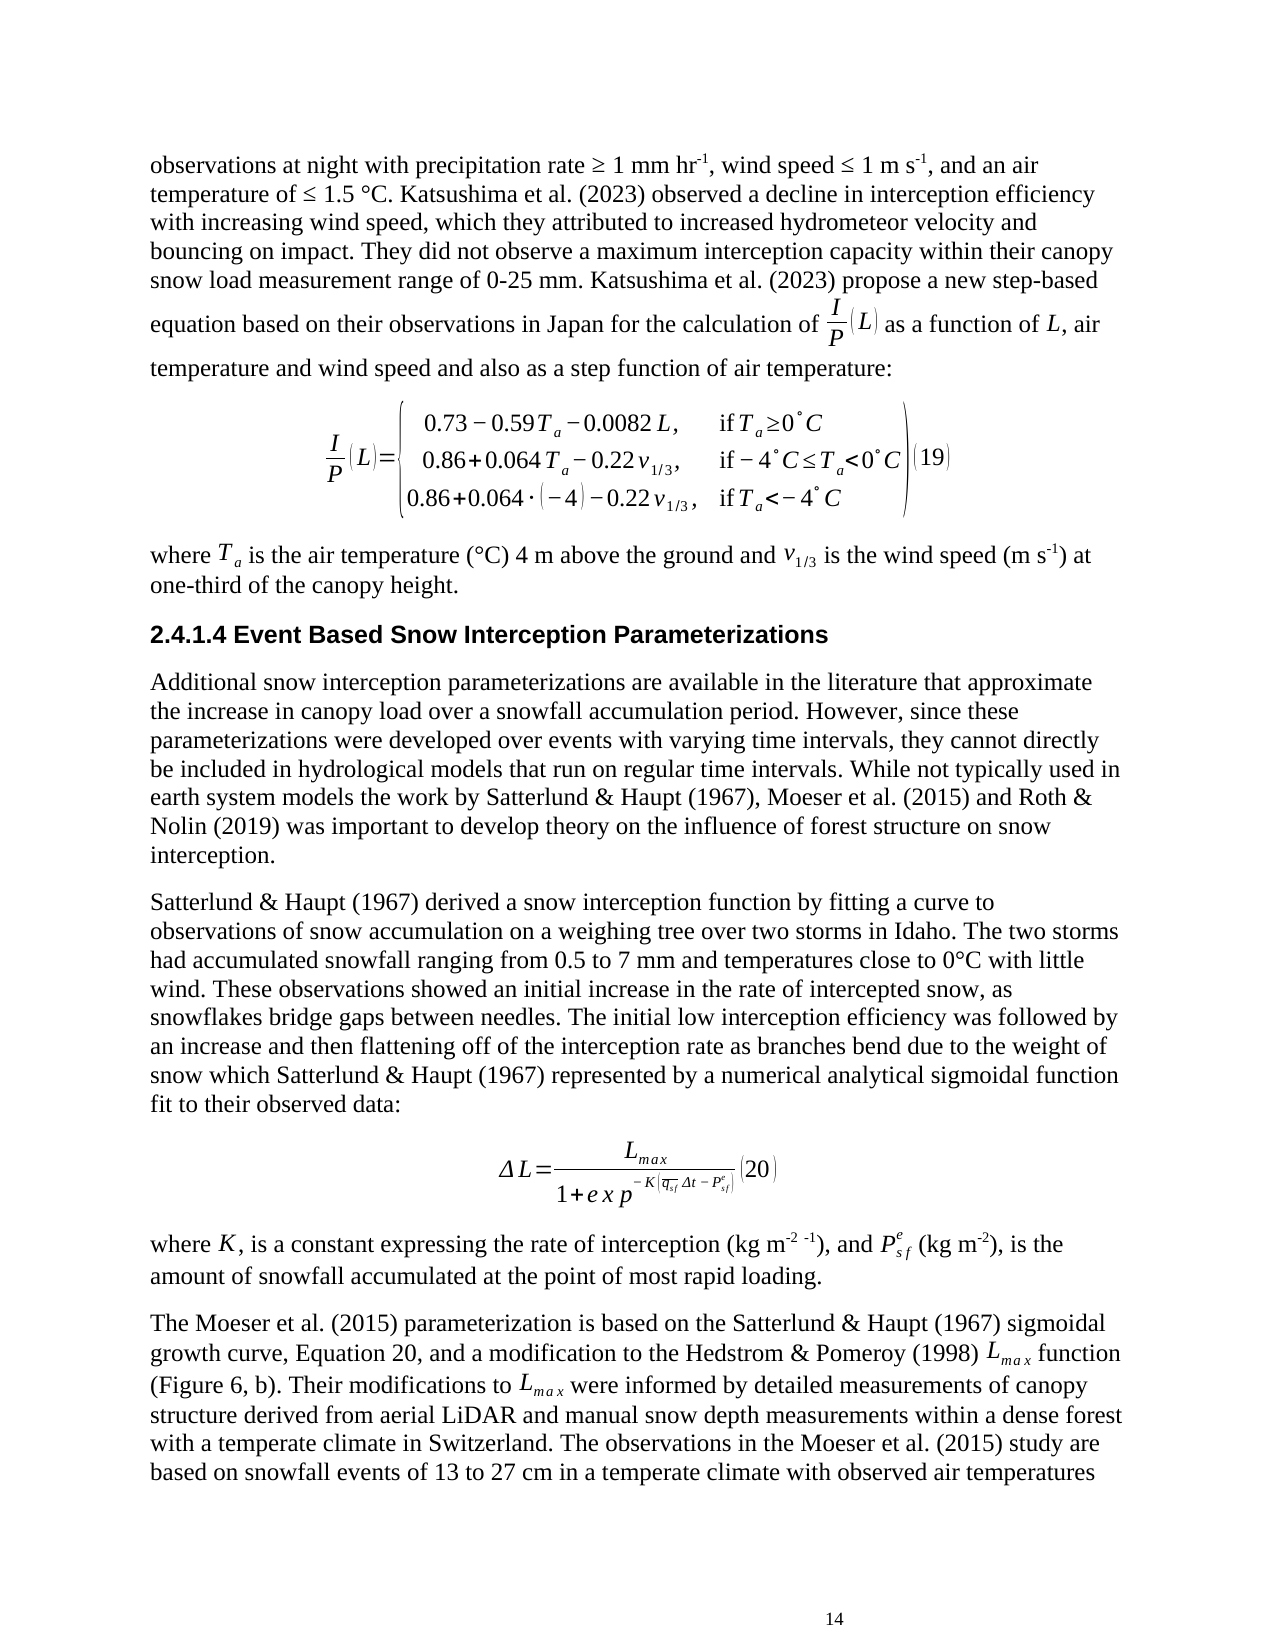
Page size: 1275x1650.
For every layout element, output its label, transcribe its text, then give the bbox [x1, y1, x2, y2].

subtitle 2.4.1.4 Event Based Snow Interception Parameterizations [150, 620, 1125, 649]
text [150, 150, 1125, 381]
text Additional snow interception parameterizations are available in the literature that approximate the increase in canopy load over a snowfall accumulation period. However, since these parameterizations were developed over events with varying time intervals, they cannot directly be included in hydrological models that run on regular time intervals. While not typically used in earth system models the work by Satterlund & Haupt (1967), Moeser et al. (2015) and Roth & Nolin (2019) was important to develop theory on the influence of forest structure on snow interception. [150, 667, 1125, 869]
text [150, 1308, 1125, 1486]
text where is the air temperature (°C) 4 m above the ground and is the wind speed (m s-1) at one-third of the canopy height. [150, 539, 1125, 599]
text Satterlund & Haupt (1967) derived a snow interception function by fitting a curve to observations of snow accumulation on a weighing tree over two storms in Idaho. The two storms had accumulated snowfall ranging from 0.5 to 7 mm and temperatures close to 0°C with little wind. These observations showed an initial increase in the rate of intercepted snow, as snowflakes bridge gaps between needles. The initial low interception efficiency was followed by an increase and then flattening off of the interception rate as branches bend due to the weight of snow which Satterlund & Haupt (1967) represented by a numerical analytical sigmoidal function fit to their observed data: [150, 887, 1125, 1117]
text where , is a constant expressing the rate of interception (kg m-2 -1), and (kg m-2), is the amount of snowfall accumulated at the point of most rapid loading. [150, 1226, 1125, 1289]
